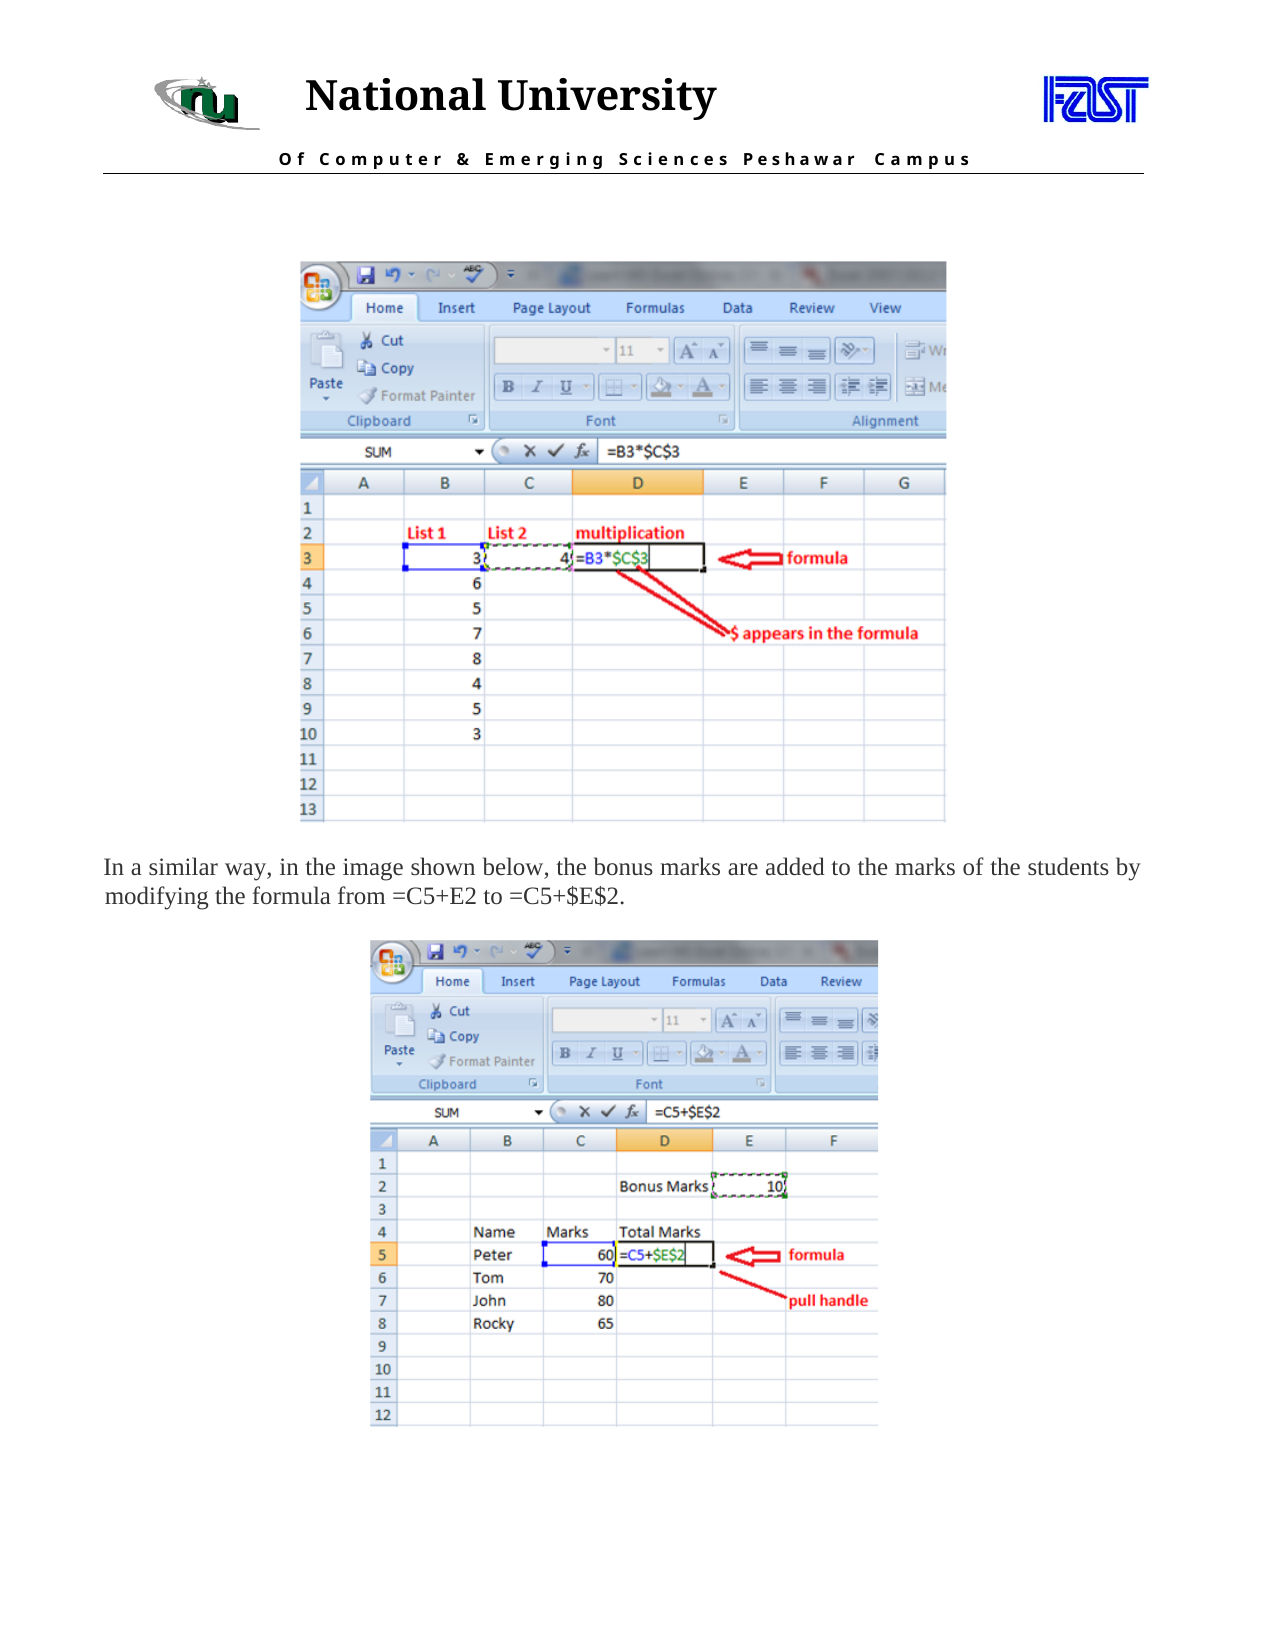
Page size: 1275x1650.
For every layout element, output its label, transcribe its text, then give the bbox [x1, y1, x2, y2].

picture [153, 68, 260, 130]
picture [298, 259, 949, 825]
picture [368, 938, 879, 1427]
text In a similar way, in the image shown below, the bonus marks are added to the marks of the students by modifying the formula from =C5+E2 to =C5+$E$2. [103, 852, 1144, 910]
picture [1036, 75, 1152, 124]
